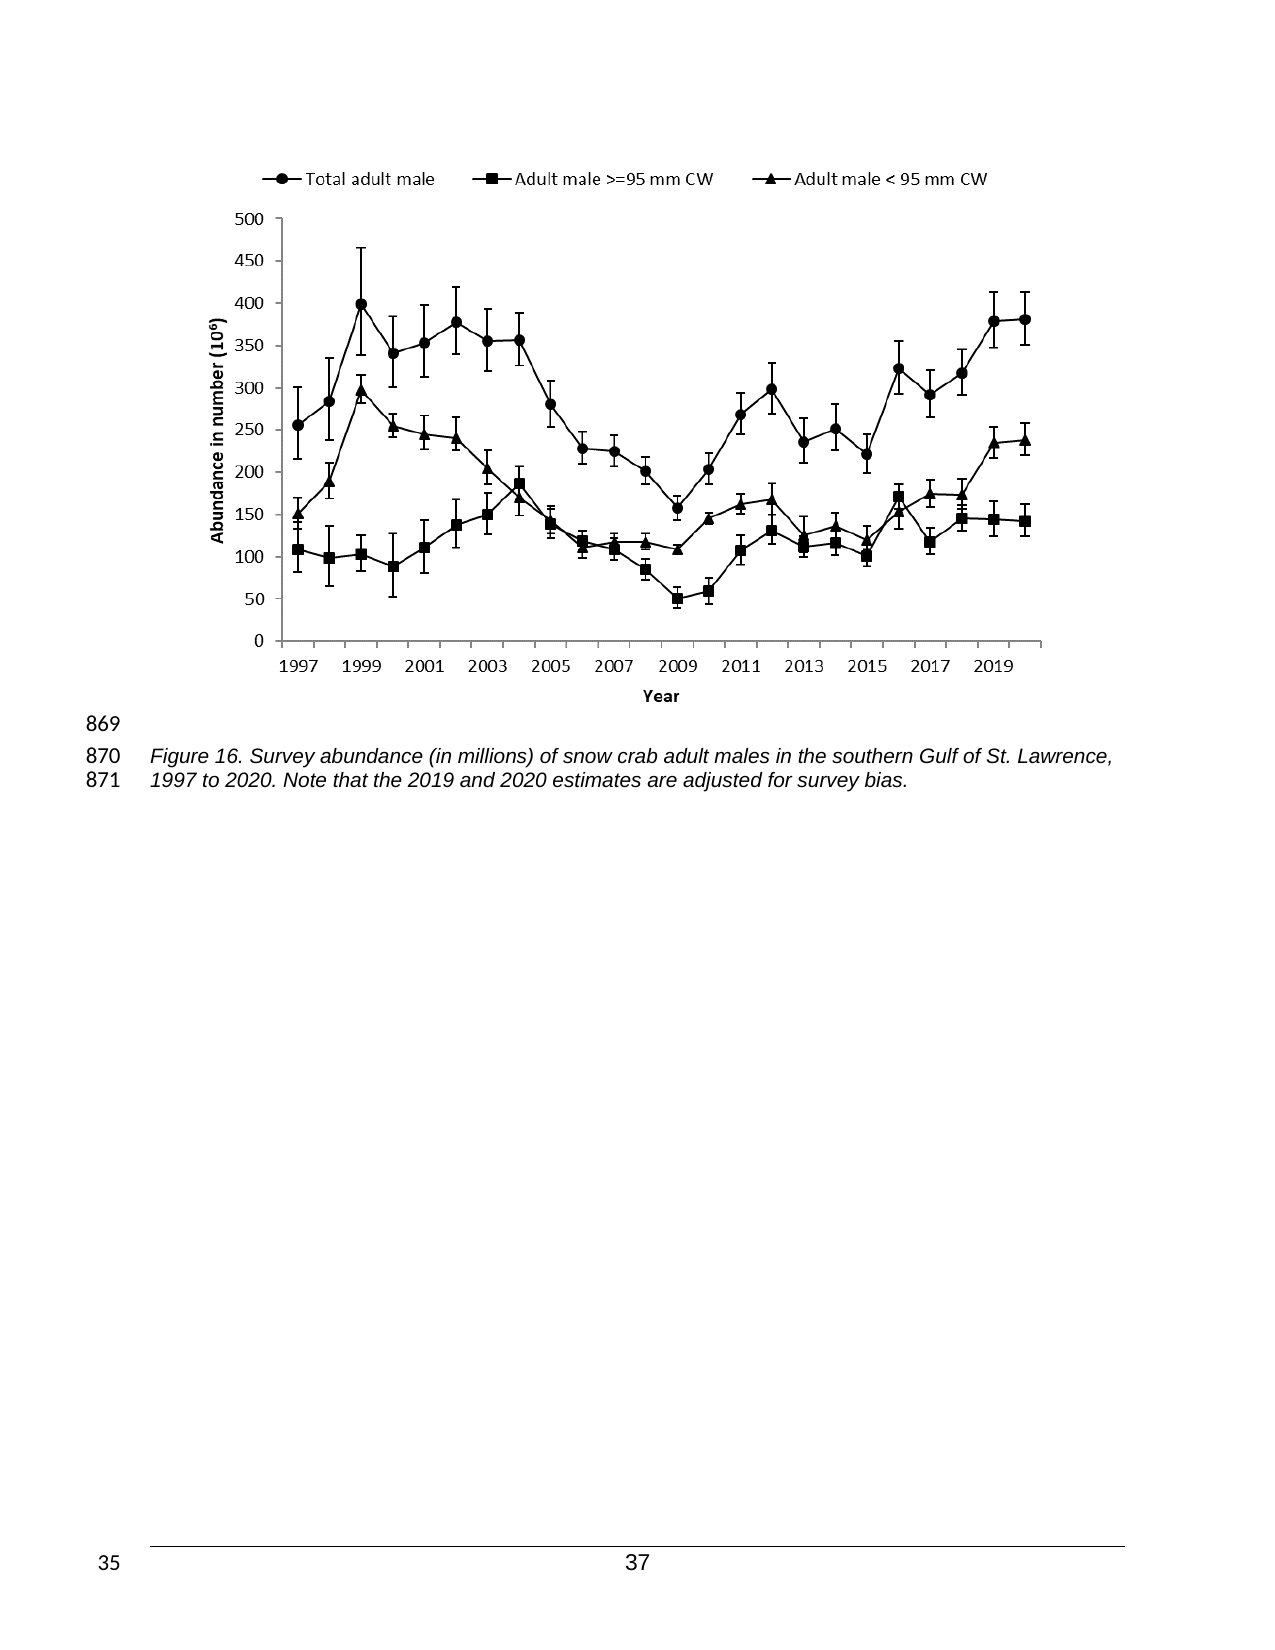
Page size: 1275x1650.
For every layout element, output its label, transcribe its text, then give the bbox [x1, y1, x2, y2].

picture [179, 150, 1064, 732]
text Figure 16. Survey abundance (in millions) of snow crab adult males in the southern Gulf of St. Lawrence, 1997 to 2020. Note that the 2019 and 2020 estimates are adjusted for survey bias. [150, 744, 1125, 792]
